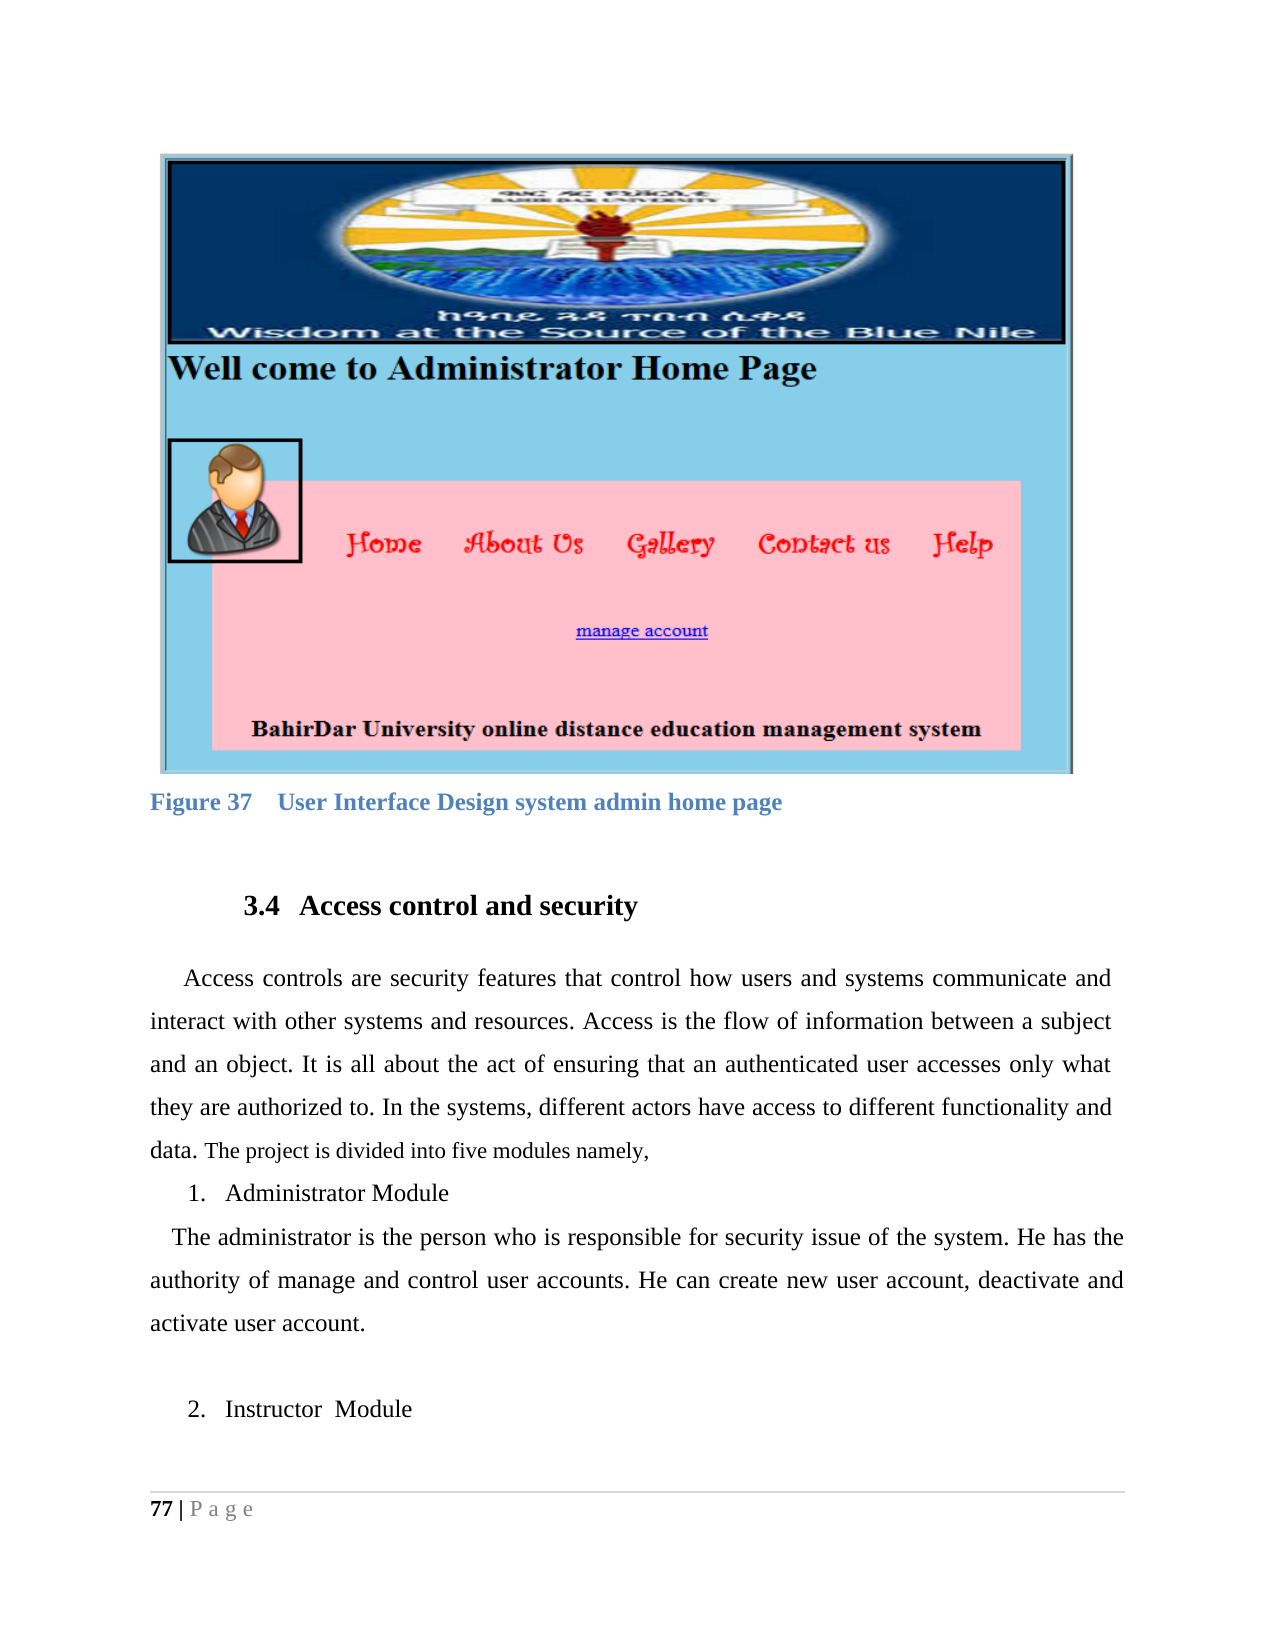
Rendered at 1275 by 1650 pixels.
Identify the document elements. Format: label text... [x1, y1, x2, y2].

list Administrator Module [187, 1178, 1125, 1207]
text The administrator is the person who is responsible for security issue of the system. He has the authority of manage and control user accounts. He can create new user account, deactivate and activate user account. [150, 1222, 1125, 1337]
text Figure 37 User Interface Design system admin home page [150, 787, 1125, 816]
text Access controls are security features that control how users and systems communicate and interact with other systems and resources. Access is the flow of information between a subject and an object. It is all about the act of ensuring that an authenticated user accesses only what they are authorized to. In the systems, different actors have access to different functionality and data. The project is divided into five modules namely, [150, 963, 1113, 1164]
subtitle Access control and security [243, 888, 1125, 922]
list Instructor Module [187, 1394, 1125, 1423]
picture [150, 150, 1077, 774]
